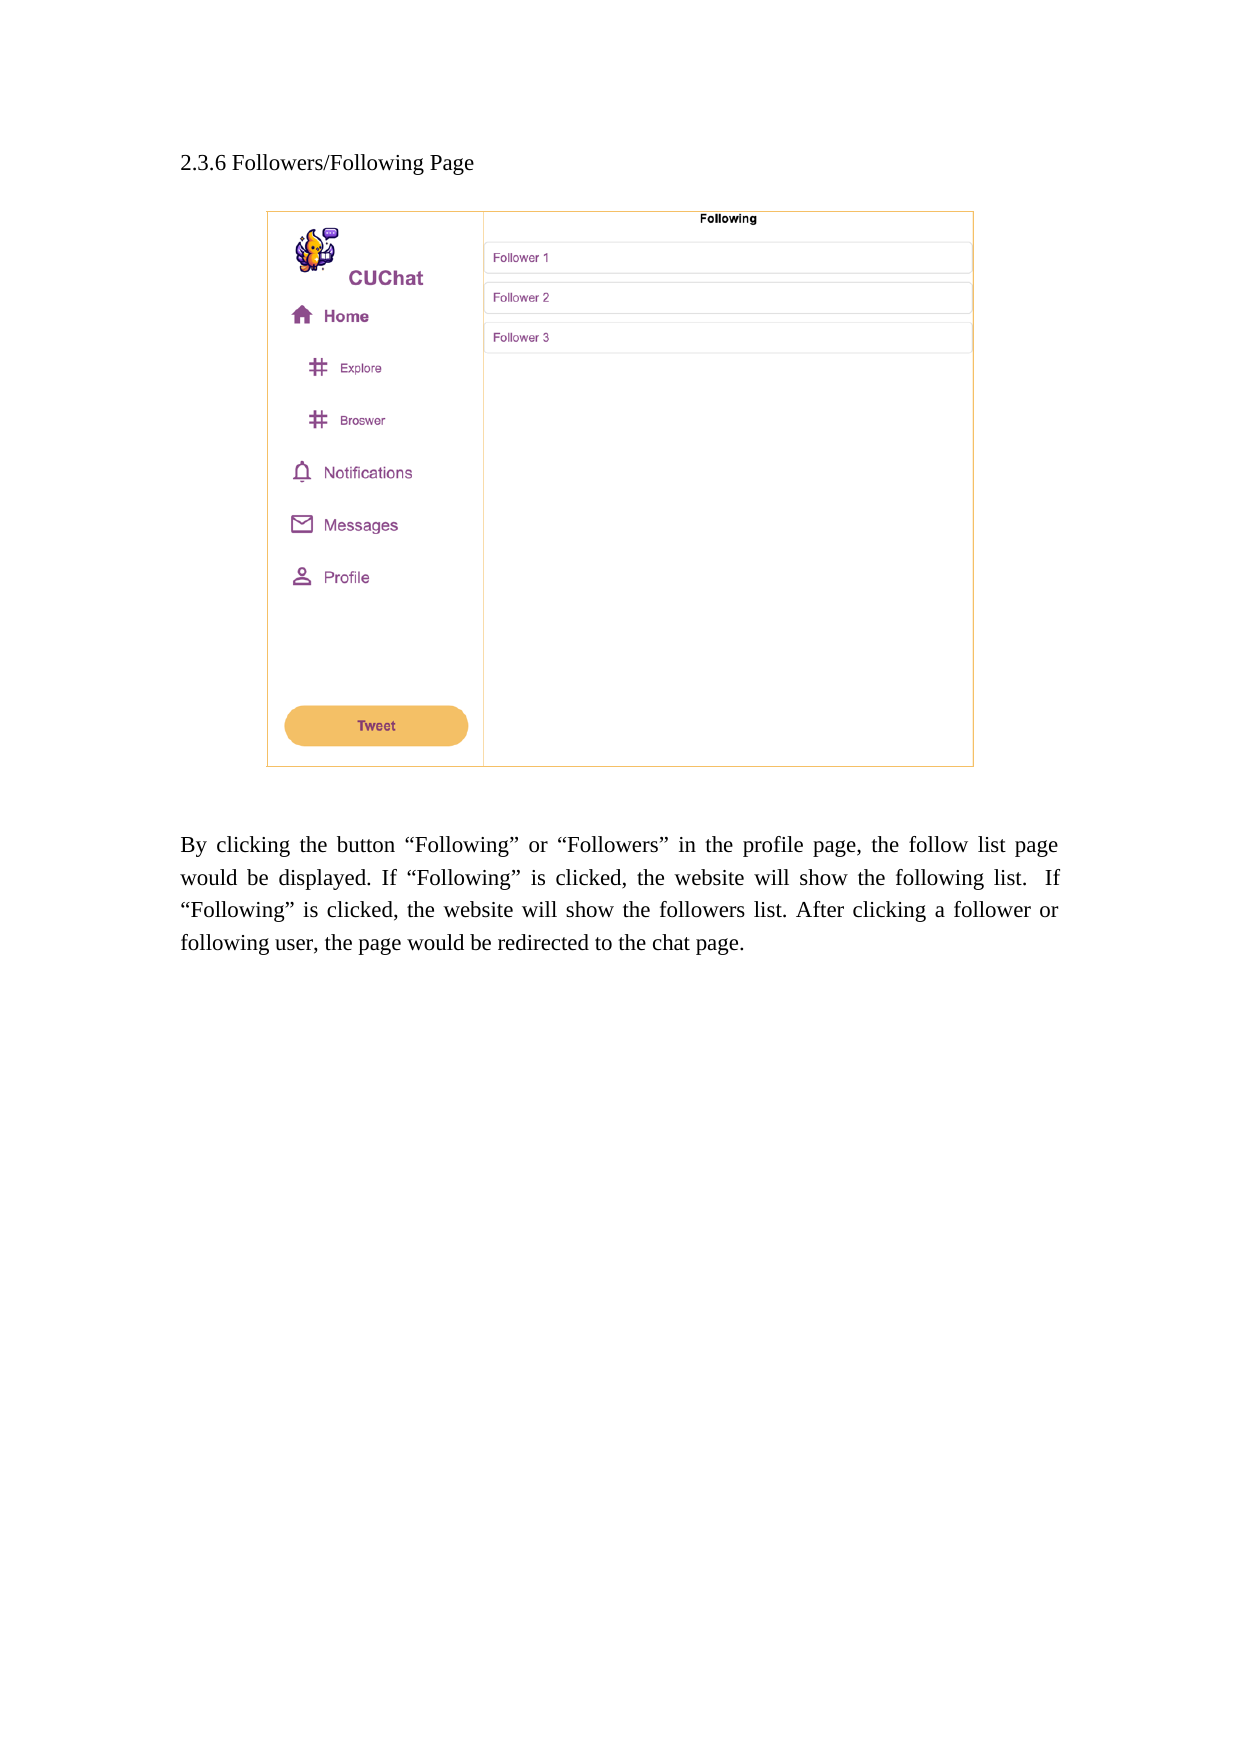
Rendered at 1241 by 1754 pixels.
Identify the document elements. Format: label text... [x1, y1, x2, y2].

text By clicking the button “Following” or “Followers” in the profile page, the follow list page would be displayed. If “Following” is clicked, the website will show the following list. If “Following” is clicked, the website will show the followers list. After clicking a follower or following user, the page would be redirected to the chat page. [180, 828, 1060, 958]
picture [268, 212, 973, 766]
text 2.3.6 Followers/Following Page [180, 146, 1060, 178]
